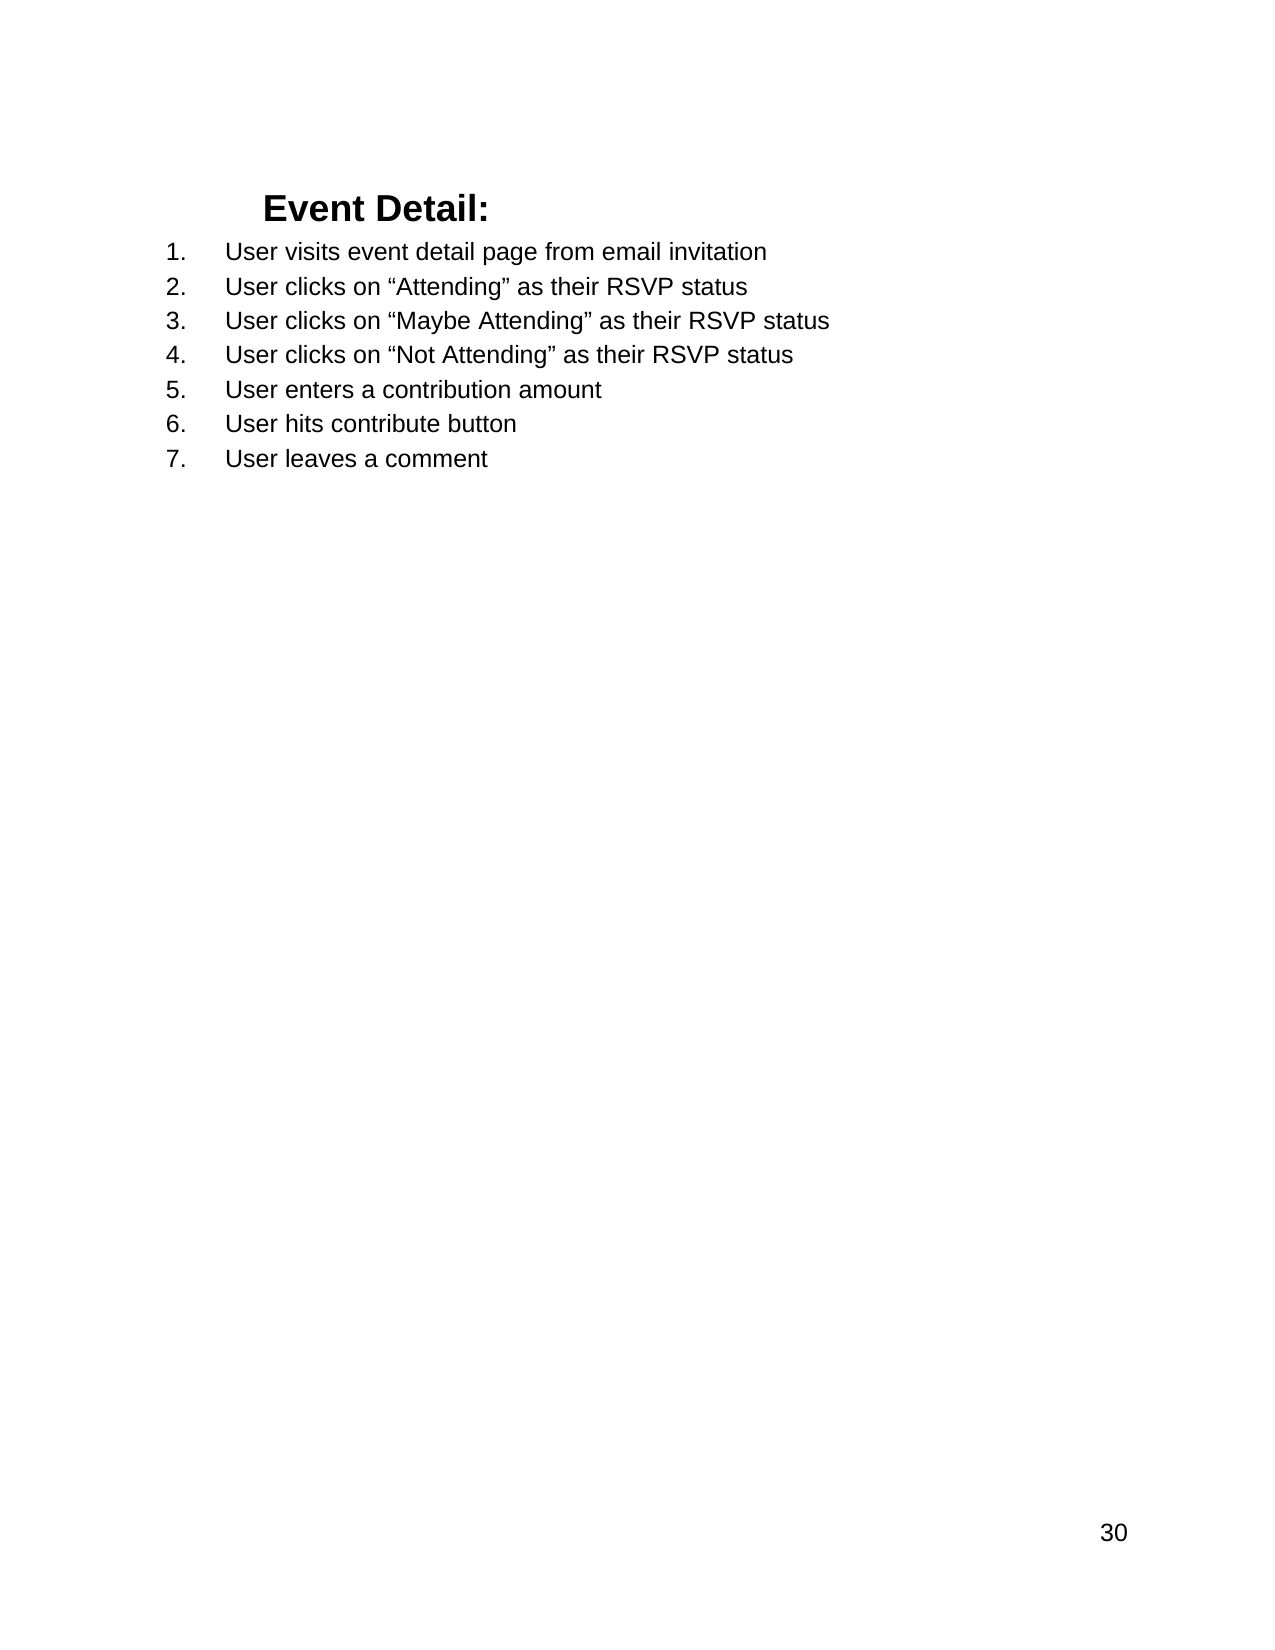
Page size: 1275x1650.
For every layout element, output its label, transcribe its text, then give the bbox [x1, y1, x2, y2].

subtitle Event Detail: [154, 187, 598, 230]
list User clicks on “Maybe Attending” as their RSVP status [166, 306, 1137, 335]
list User hits contribute button [166, 409, 1137, 438]
list User visits event detail page from email invitation [166, 237, 1137, 266]
list User enters a contribution amount [166, 375, 1137, 404]
list User leaves a comment [166, 444, 1137, 472]
list User clicks on “Attending” as their RSVP status [166, 272, 1137, 301]
list User clicks on “Not Attending” as their RSVP status [166, 341, 1137, 369]
